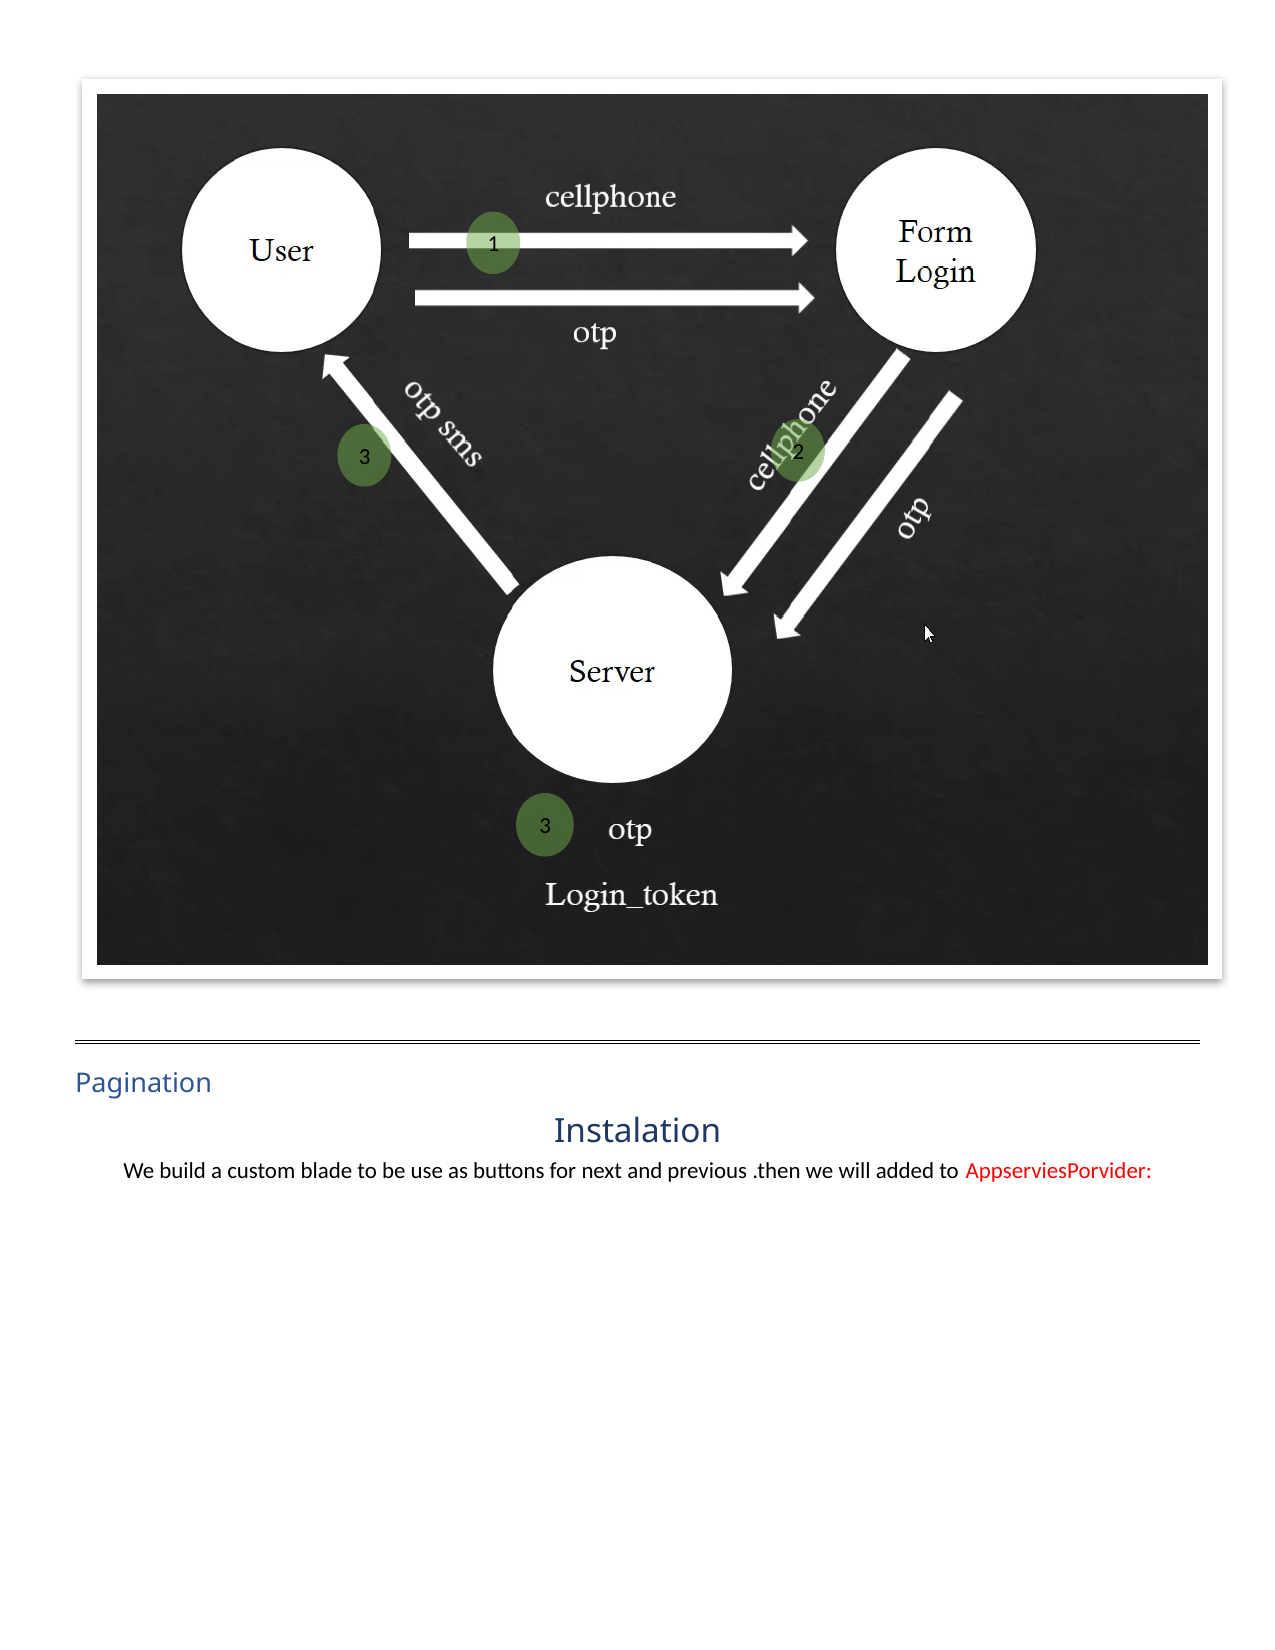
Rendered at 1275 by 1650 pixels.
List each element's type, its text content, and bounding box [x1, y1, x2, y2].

picture [97, 94, 1208, 965]
subtitle Instalation [75, 1107, 1200, 1153]
text We build a custom blade to be use as buttons for next and previous .then we will added to AppserviesPorvider: [75, 1156, 1200, 1184]
subtitle Pagination [75, 1063, 1200, 1100]
